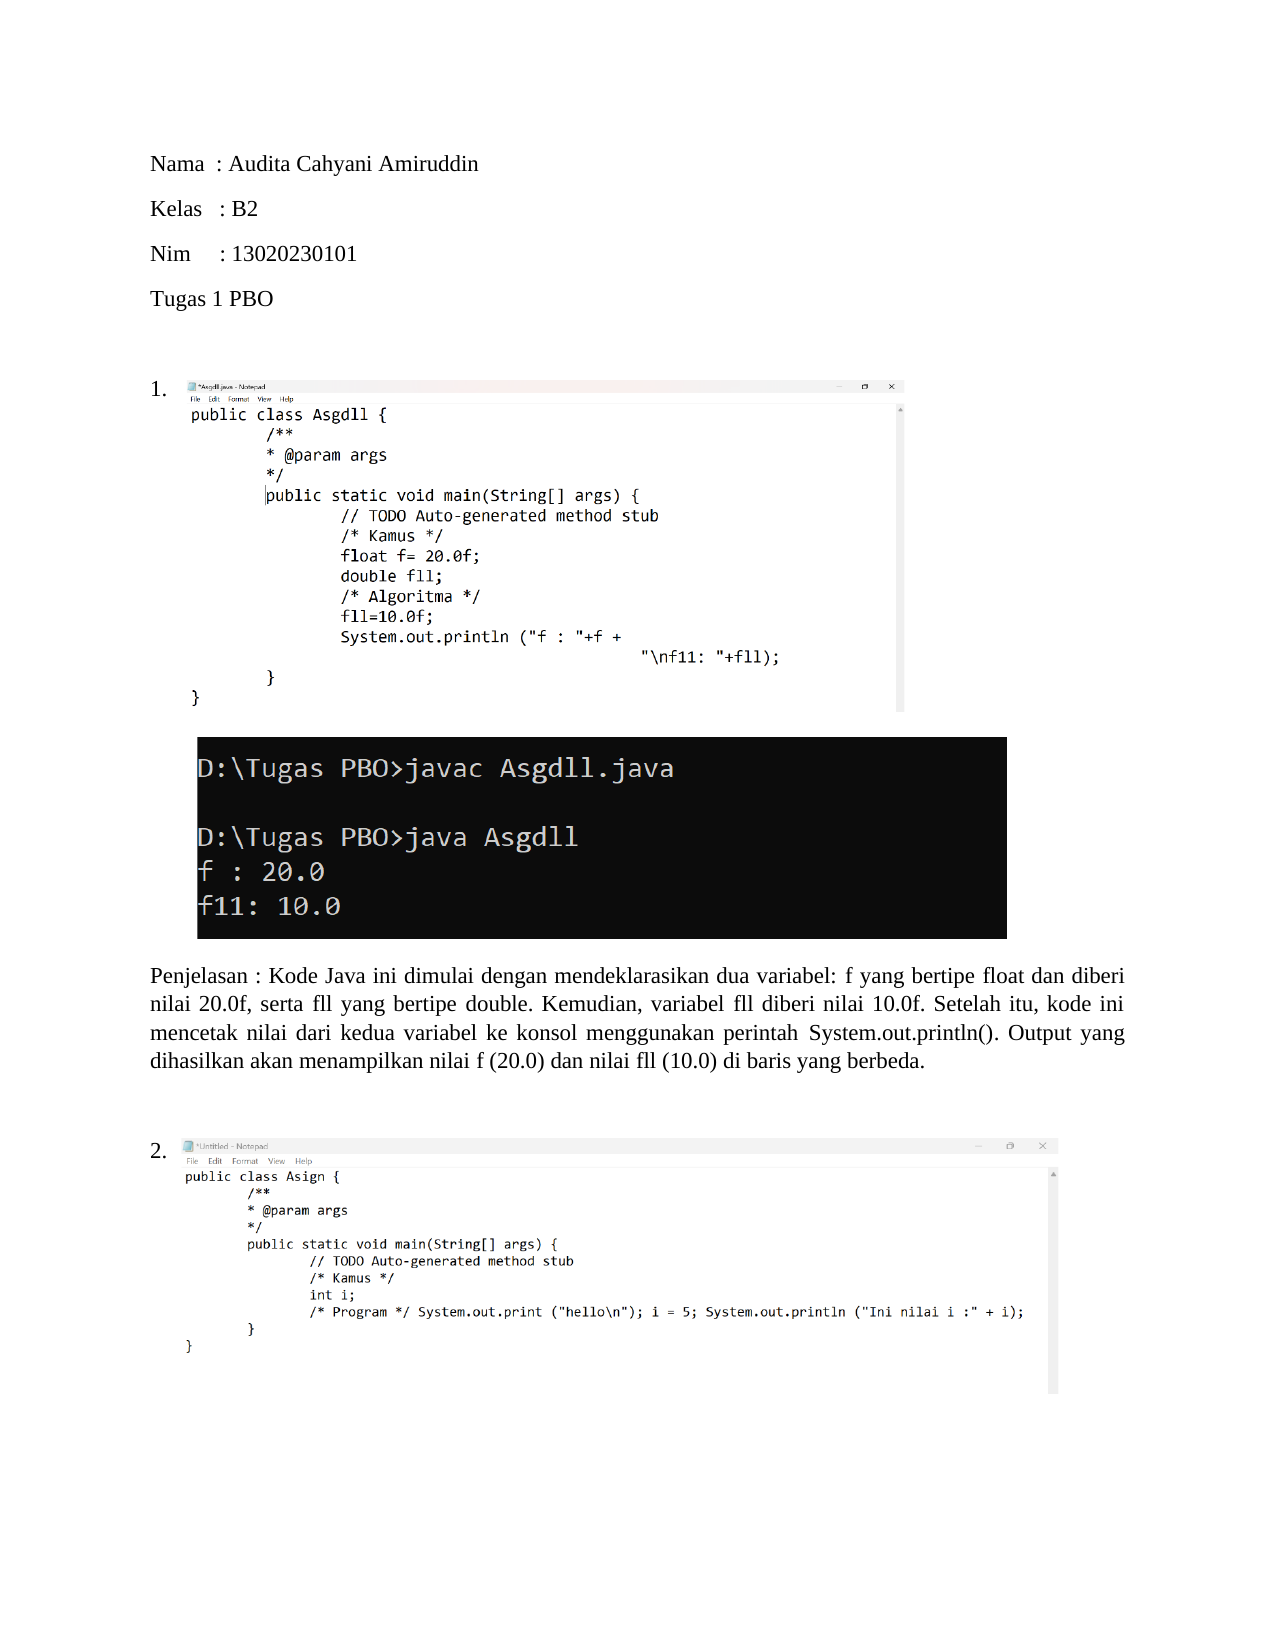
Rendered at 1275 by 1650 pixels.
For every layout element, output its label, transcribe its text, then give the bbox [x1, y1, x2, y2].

text Tugas 1 PBO [150, 285, 1125, 312]
text Penjelasan : Kode Java ini dimulai dengan mendeklarasikan dua variabel: f yang bertipe float dan diberi nilai 20.0f, serta fll yang bertipe double. Kemudian, variabel fll diberi nilai 10.0f. Setelah itu, kode ini mencetak nilai dari kedua variabel ke konsol menggunakan perintah System.out.println(). Output yang dihasilkan akan menampilkan nilai f (20.0) dan nilai fll (10.0) di baris yang berbeda. [150, 962, 1125, 1073]
text Kelas : B2 [150, 195, 1125, 221]
picture [197, 737, 1007, 939]
text Nama : Audita Cahyani Amiruddin [150, 150, 1125, 176]
picture [186, 380, 905, 712]
text 1. [150, 376, 1125, 402]
picture [181, 1138, 1059, 1394]
text 2. [150, 1137, 1125, 1164]
text Nim : 13020230101 [150, 240, 1125, 267]
